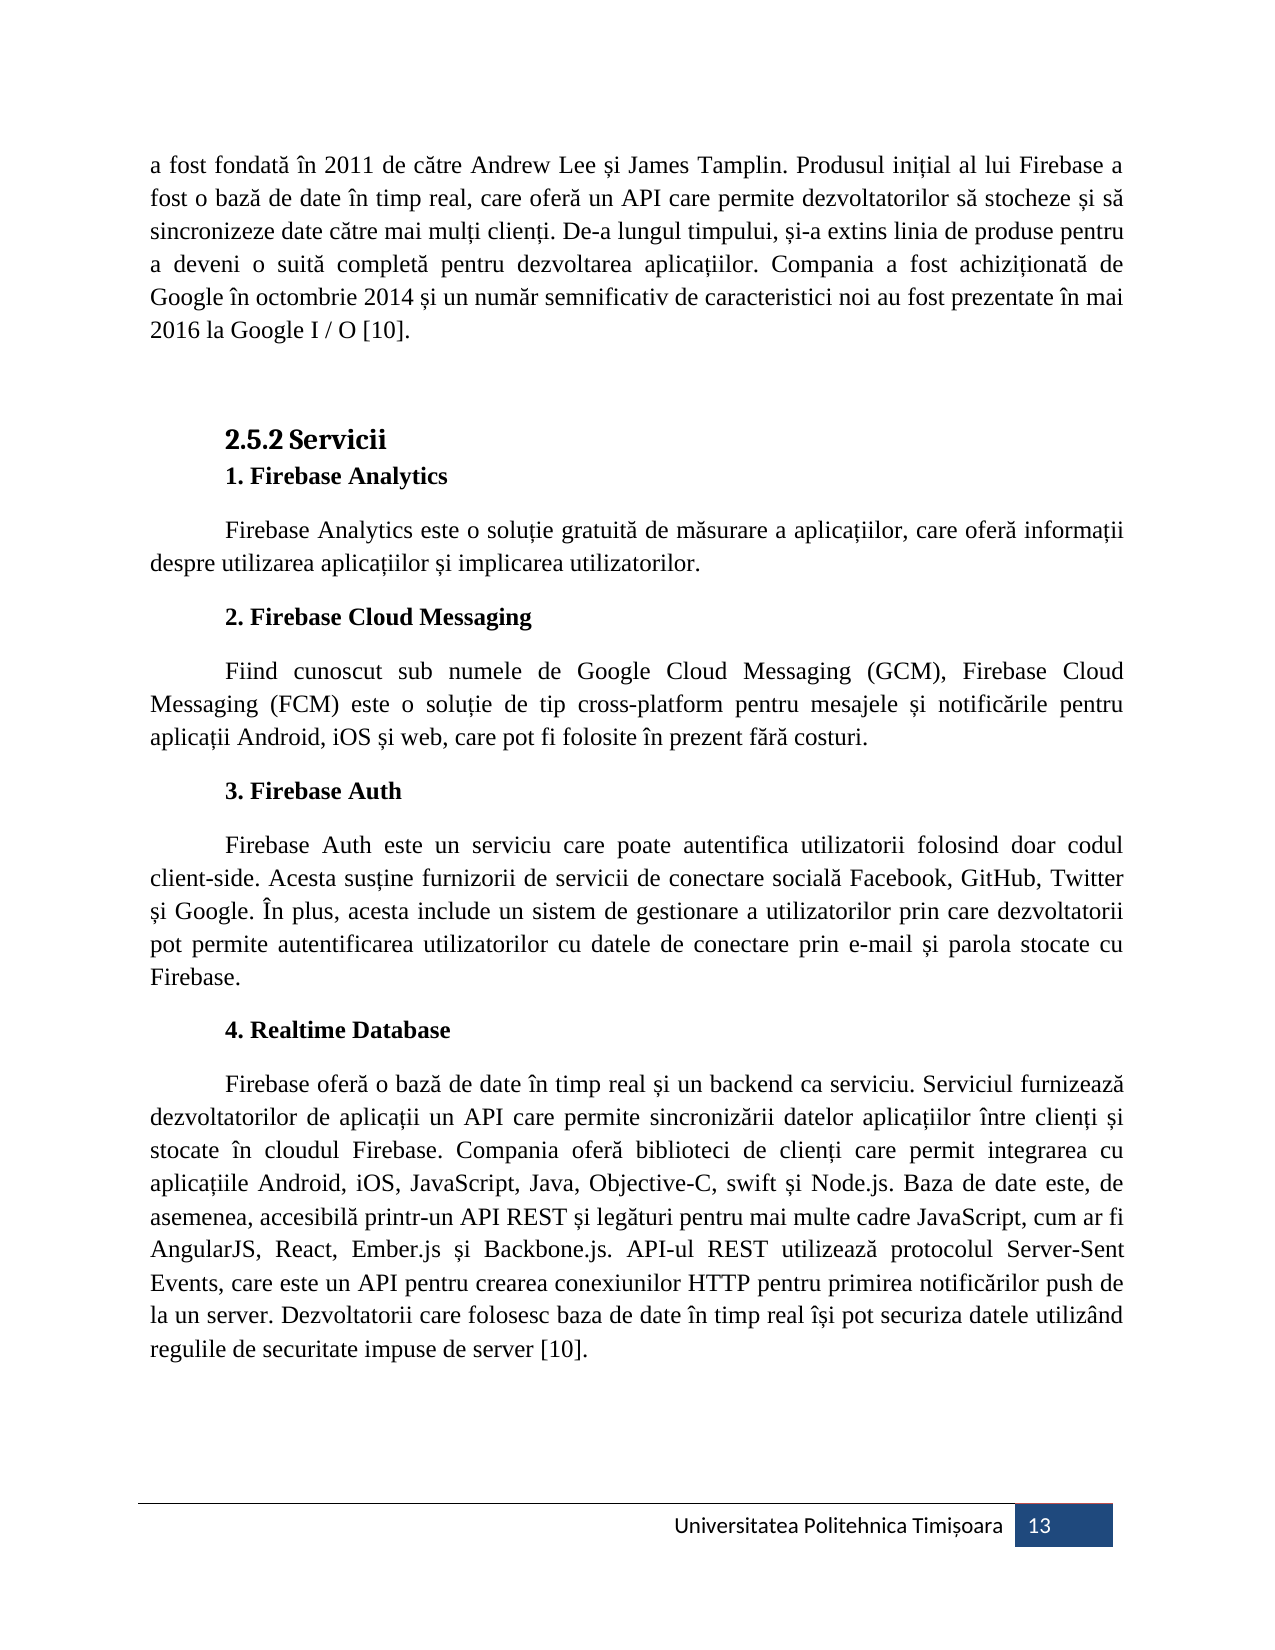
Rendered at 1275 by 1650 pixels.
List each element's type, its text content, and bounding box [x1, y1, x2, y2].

text 2. Firebase Cloud Messaging [150, 602, 1125, 631]
text Firebase oferă o bază de date în timp real și un backend ca serviciu. Serviciul furnizează dezvoltatorilor de aplicații un API care permite sincronizării datelor aplicațiilor între clienți și stocate în cloudul Firebase. Compania oferă biblioteci de clienți care permit integrarea cu aplicațiile Android, iOS, JavaScript, Java, Objective-C, swift și Node.js. Baza de date este, de asemenea, accesibilă printr-un API REST și legături pentru mai multe cadre JavaScript, cum ar fi AngularJS, React, Ember.js și Backbone.js. API-ul REST utilizează protocolul Server-Sent Events, care este un API pentru crearea conexiunilor HTTP pentru primirea notificărilor push de la un server. Dezvoltatorii care folosesc baza de date în timp real își pot securiza datele utilizând regulile de securitate impuse de server [10]. [150, 1069, 1125, 1362]
text Firebase Auth este un serviciu care poate autentifica utilizatorii folosind doar codul client-side. Acesta susține furnizorii de servicii de conectare socială Facebook, GitHub, Twitter și Google. În plus, acesta include un sistem de gestionare a utilizatorilor prin care dezvoltatorii pot permite autentificarea utilizatorilor cu datele de conectare prin e-mail și parola stocate cu Firebase. [150, 830, 1125, 991]
text 1. Firebase Analytics [150, 461, 1125, 490]
text 3. Firebase Auth [150, 776, 1125, 804]
text Fiind cunoscut sub numele de Google Cloud Messaging (GCM), Firebase Cloud Messaging (FCM) este o soluție de tip cross-platform pentru mesajele și notificările pentru aplicații Android, iOS și web, care pot fi folosite în prezent fără costuri. [150, 656, 1125, 751]
text Firebase Analytics este o soluție gratuită de măsurare a aplicațiilor, care oferă informații despre utilizarea aplicațiilor și implicarea utilizatorilor. [150, 515, 1125, 577]
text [150, 150, 1125, 344]
text 4. Realtime Database [150, 1016, 1125, 1044]
subtitle 2.5.2 Servicii [150, 423, 1125, 456]
